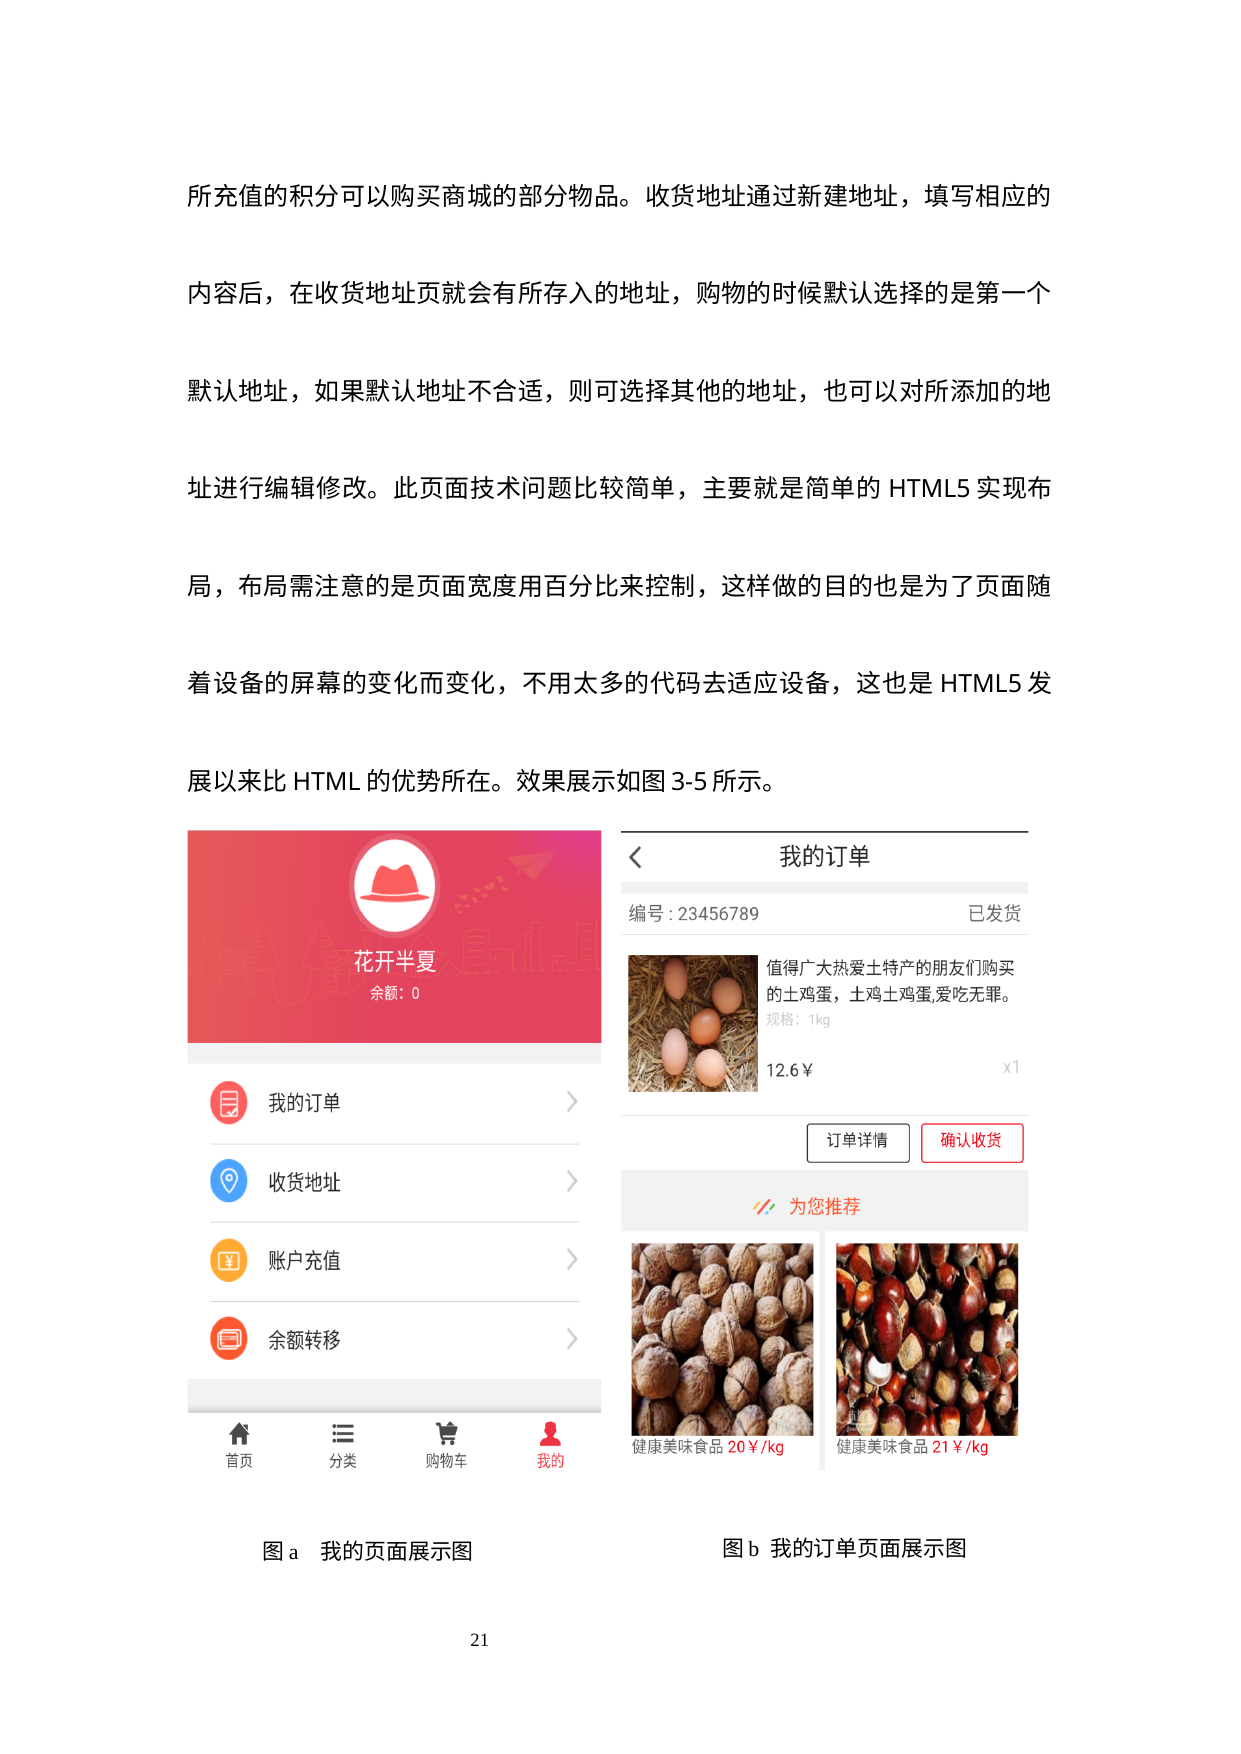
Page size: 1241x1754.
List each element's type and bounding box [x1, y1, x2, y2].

text [187, 162, 1053, 812]
picture [187, 830, 602, 1471]
picture [621, 831, 1029, 1471]
